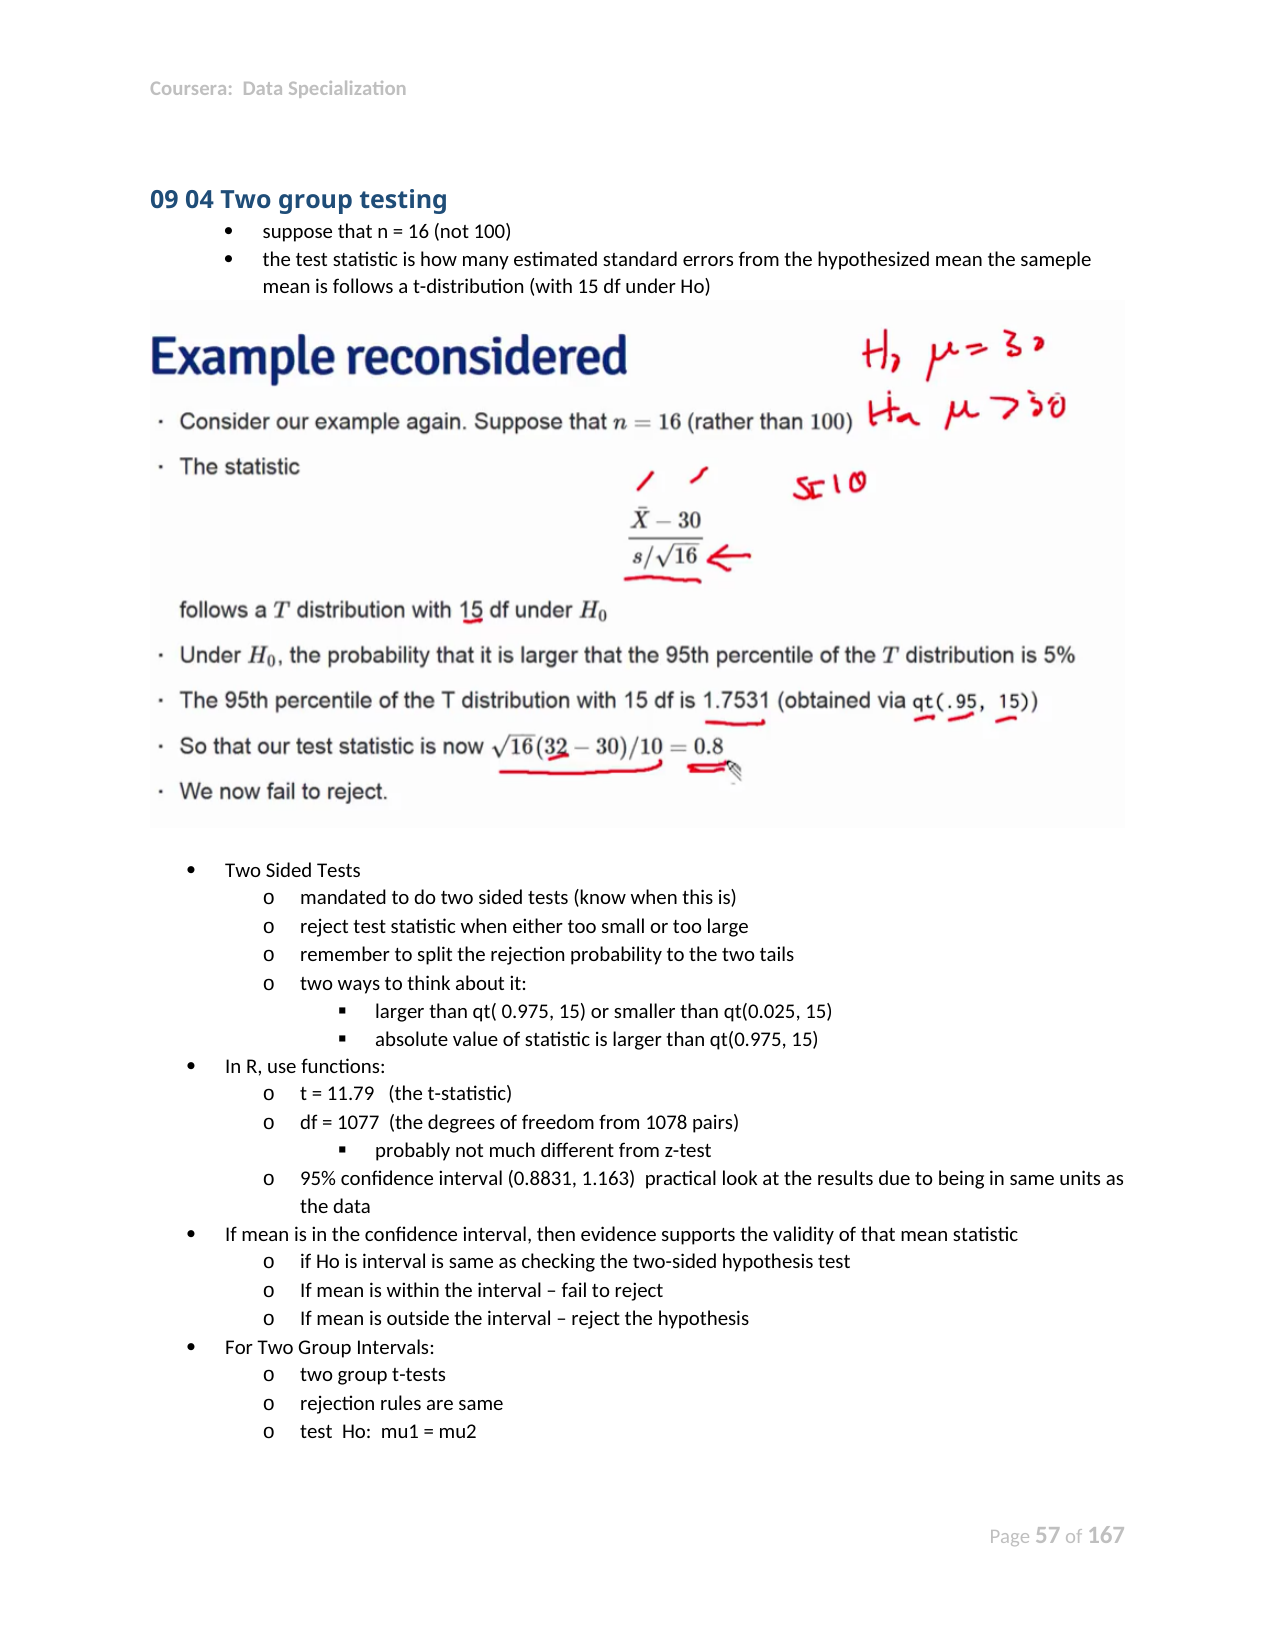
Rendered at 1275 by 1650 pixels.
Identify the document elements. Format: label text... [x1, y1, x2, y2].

list t = 11.79 (the t-statistic) [262, 1081, 1125, 1107]
subtitle 09 04 Two group testing [150, 182, 1125, 216]
list In R, use functions: [187, 1053, 1125, 1079]
list suppose that n = 16 (not 100) [225, 218, 1125, 244]
list two ways to think about it: [262, 970, 1125, 996]
list mandated to do two sided tests (know when this is) [262, 884, 1125, 911]
list absolute value of statistic is larger than qt(0.975, 15) [337, 1026, 1125, 1051]
list larger than qt( 0.975, 15) or smaller than qt(0.025, 15) [337, 998, 1125, 1024]
list probably not much different from z-test [337, 1138, 1125, 1163]
list If mean is within the interval – fail to reject [262, 1277, 1125, 1303]
list 95% confidence interval (0.8831, 1.163) practical look at the results due to being in same units as the data [262, 1165, 1125, 1219]
list rejection rules are same [262, 1390, 1125, 1416]
list test Ho: mu1 = mu2 [262, 1418, 1125, 1445]
list two group t-tests [262, 1361, 1125, 1388]
list Two Sided Tests [187, 857, 1125, 882]
list If mean is outside the interval – reject the hypothesis [262, 1305, 1125, 1332]
list reject test statistic when either too small or too large [262, 913, 1125, 939]
list remember to split the rejection probability to the two tails [262, 941, 1125, 968]
list if Ho is interval is same as checking the two-sided hypothesis test [262, 1248, 1125, 1275]
list If mean is in the confidence interval, then evidence supports the validity of that mean statistic [187, 1221, 1125, 1246]
picture [150, 300, 1125, 828]
list df = 1077 (the degrees of freedom from 1078 pairs) [262, 1109, 1125, 1136]
list For Two Group Intervals: [187, 1334, 1125, 1359]
list the test statistic is how many estimated standard errors from the hypothesized mean the sameple mean is follows a t-distribution (with 15 df under Ho) [225, 246, 1125, 298]
